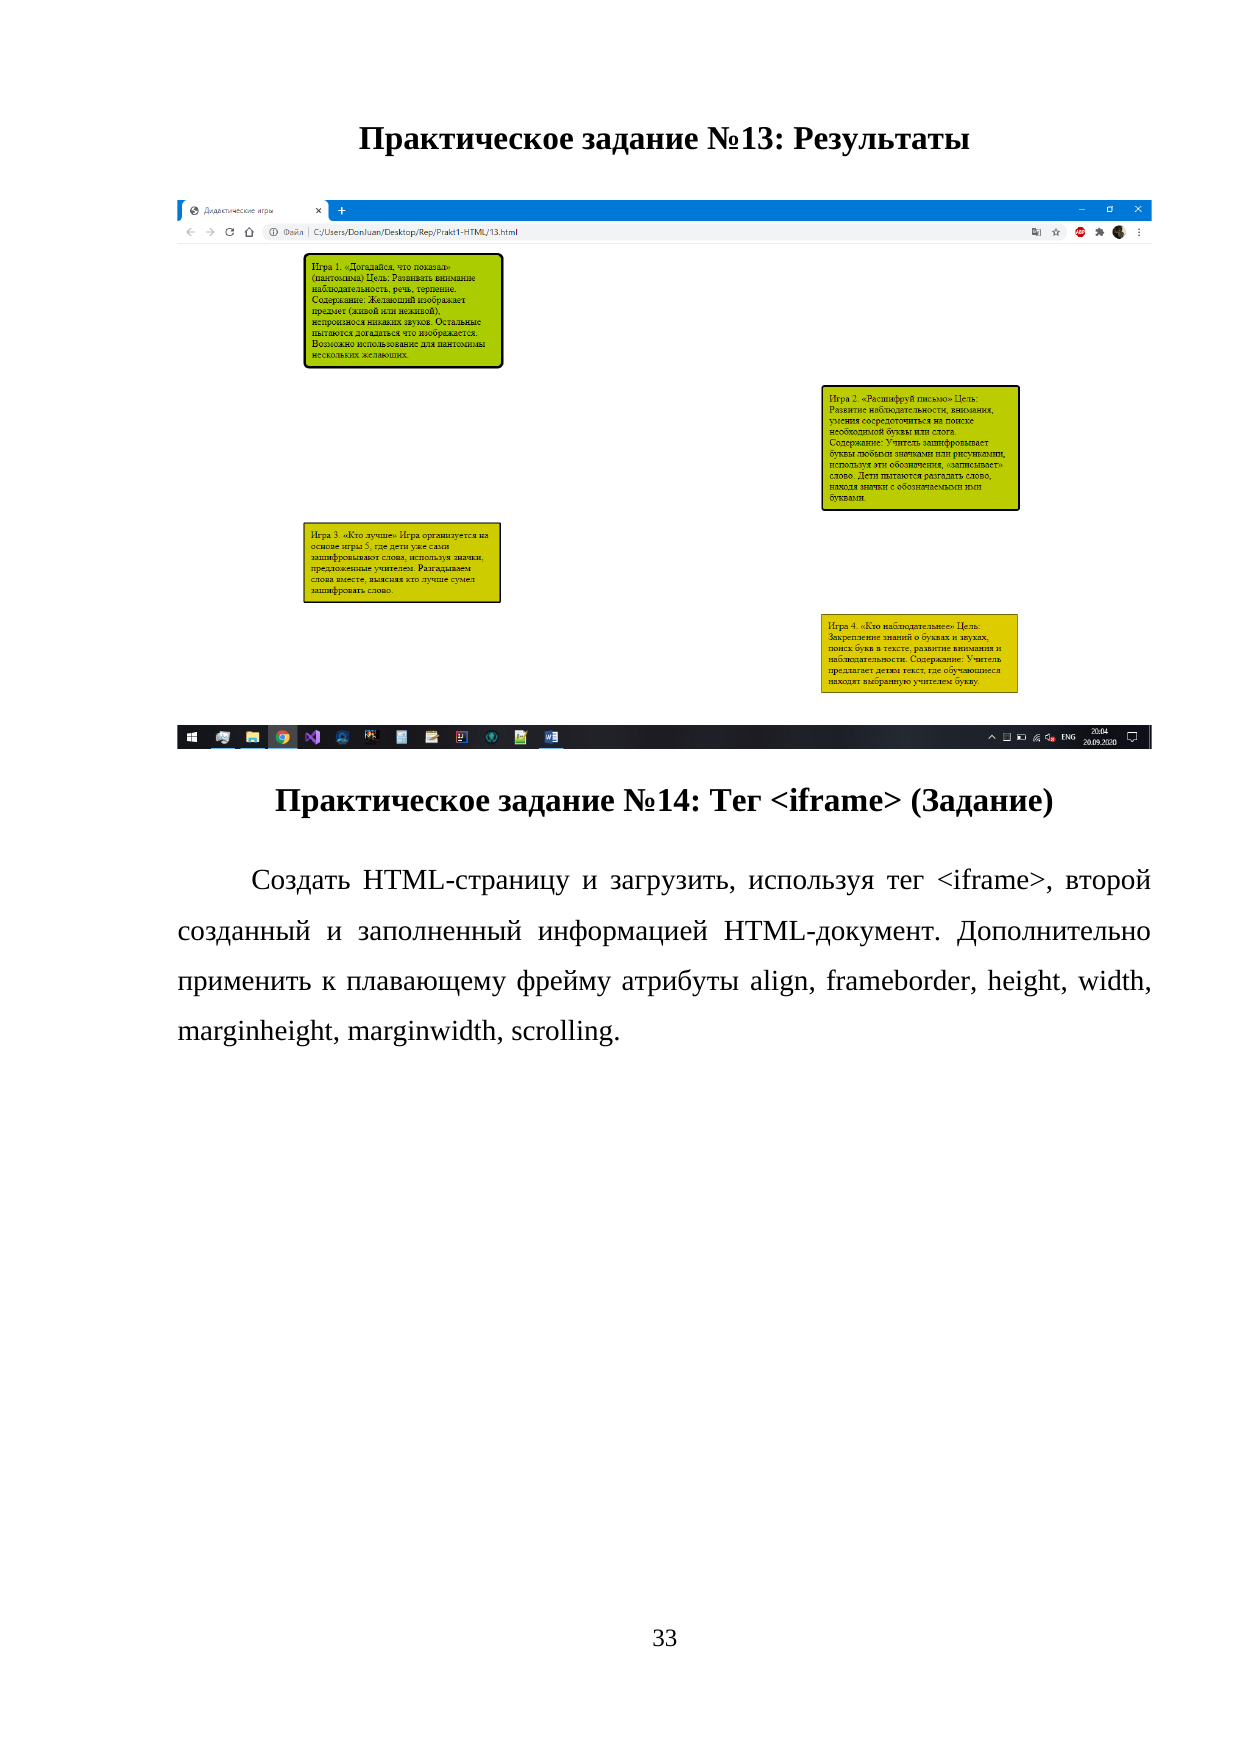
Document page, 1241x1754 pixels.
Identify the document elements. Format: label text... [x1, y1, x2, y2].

picture [177, 200, 1152, 749]
text Создать HTML-страницу и загрузить, используя тег <iframe>, второй созданный и заполненный информацией HTML-документ. Дополнительно применить к плавающему фрейму атрибуты align, frameborder, height, width, marginheight, marginwidth, scrolling. [177, 862, 1152, 1047]
text Практическое задание №13: Результаты [177, 118, 1152, 156]
text Практическое задание №14: Тег <iframe> (Задание) [177, 780, 1152, 818]
